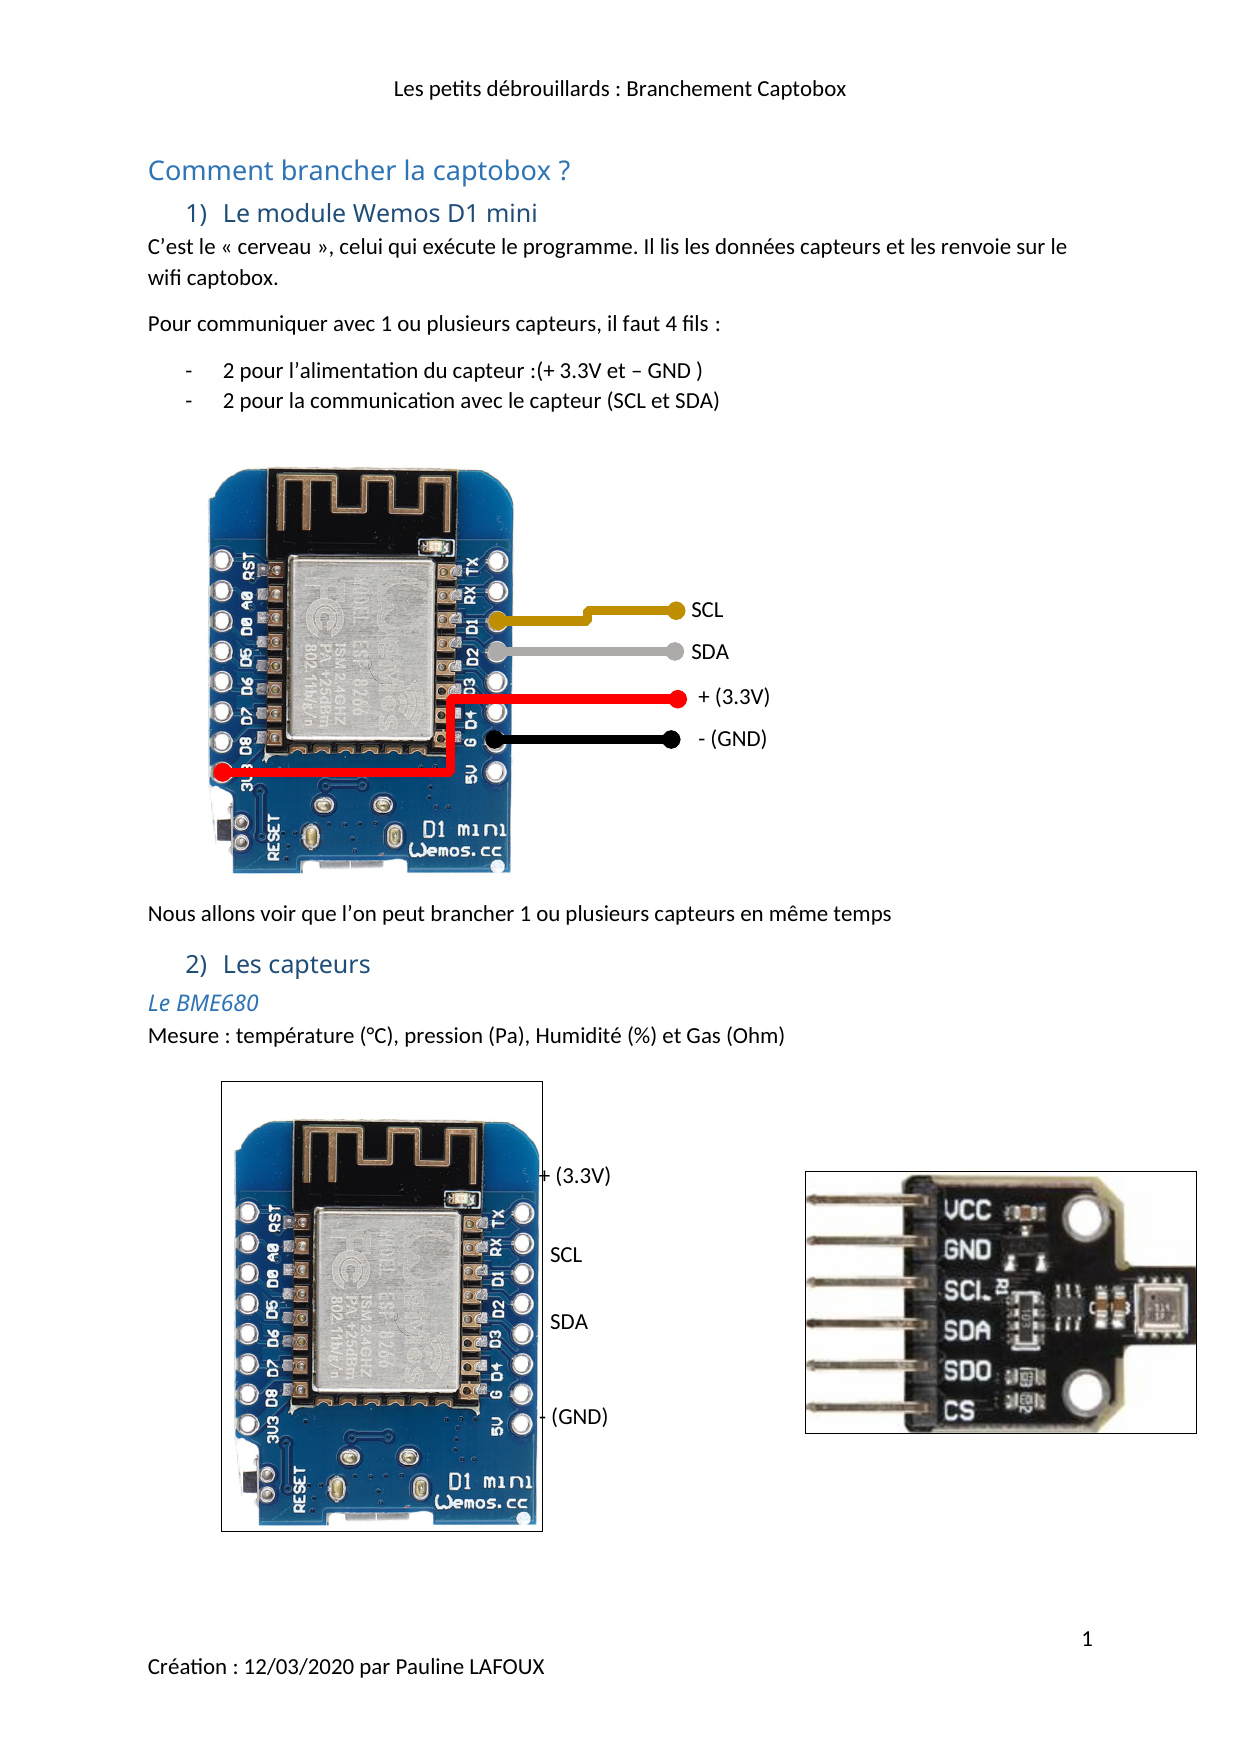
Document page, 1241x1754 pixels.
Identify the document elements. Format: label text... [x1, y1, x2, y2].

list 2 pour l’alimentation du capteur :(+ 3.3V et – GND ) [185, 356, 1093, 384]
picture [202, 439, 628, 881]
list 2 pour la communication avec le capteur (SCL et SDA) [185, 387, 1093, 415]
subtitle Le module Wemos D1 mini [185, 196, 1093, 230]
text Nous allons voir que l’on peut brancher 1 ou plusieurs capteurs en même temps [148, 899, 1093, 927]
subtitle Comment brancher la captobox ? [148, 152, 1093, 189]
text Pour communiquer avec 1 ou plusieurs capteurs, il faut 4 fils : [148, 309, 1093, 338]
picture [806, 1172, 1196, 1433]
subtitle Les capteurs [185, 946, 1093, 980]
text C’est le « cerveau », celui qui exécute le programme. Il lis les données capteurs et les renvoie sur le wifi captobox. [148, 232, 1093, 291]
text Mesure : température (°C), pression (Pa), Humidité (%) et Gas (Ohm) [148, 1021, 1093, 1049]
picture [222, 1082, 542, 1531]
subtitle Le BME680 [148, 987, 1093, 1018]
